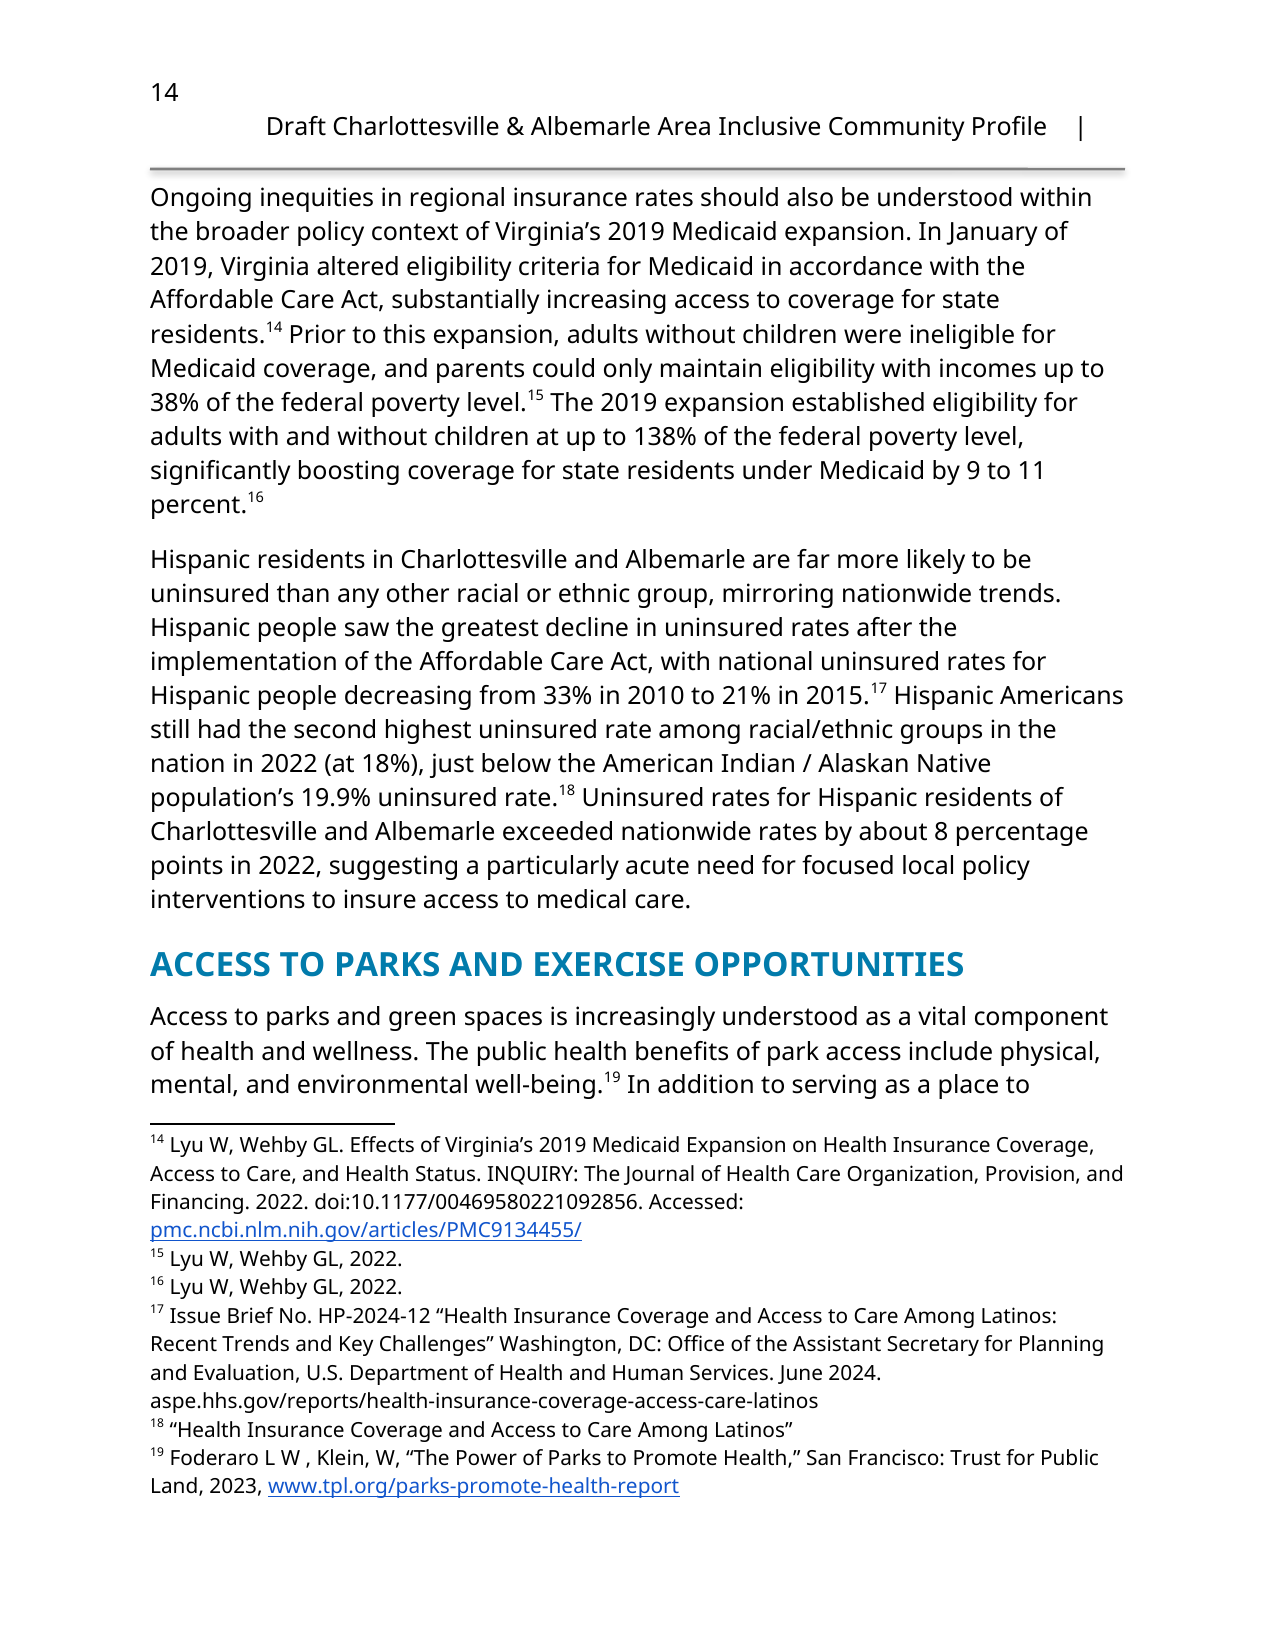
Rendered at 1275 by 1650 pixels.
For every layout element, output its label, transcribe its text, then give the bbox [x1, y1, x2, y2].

text Hispanic residents in Charlottesville and Albemarle are far more likely to be uninsured than any other racial or ethnic group, mirroring nationwide trends. Hispanic people saw the greatest decline in uninsured rates after the implementation of the Affordable Care Act, with national uninsured rates for Hispanic people decreasing from 33% in 2010 to 21% in 2015. Hispanic Americans still had the second highest uninsured rate among racial/ethnic groups in the nation in 2022 (at 18%), just below the American Indian / Alaskan Native population’s 19.9% uninsured rate. Uninsured rates for Hispanic residents of Charlottesville and Albemarle exceeded nationwide rates by about 8 percentage points in 2022, suggesting a particularly acute need for focused local policy interventions to insure access to medical care. [150, 541, 1125, 916]
text Access to parks and green spaces is increasingly understood as a vital component of health and wellness. The public health benefits of park access include physical, mental, and environmental well-being. In addition to serving as a place to exercise or experience nature, parks are essential components of regional and neighborhood-level identity, acting as important spaces for community building. As green spaces which often feature tree cover, parks can also provide a refuge from rising heat and other environmental stressors. [150, 999, 1125, 1101]
subtitle Access to Parks and Exercise Opportunities [150, 941, 1125, 987]
text Ongoing inequities in regional insurance rates should also be understood within the broader policy context of Virginia’s 2019 Medicaid expansion. In January of 2019, Virginia altered eligibility criteria for Medicaid in accordance with the Affordable Care Act, substantially increasing access to coverage for state residents. Prior to this expansion, adults without children were ineligible for Medicaid coverage, and parents could only maintain eligibility with incomes up to 38% of the federal poverty level. The 2019 expansion established eligibility for adults with and without children at up to 138% of the federal poverty level, significantly boosting coverage for state residents under Medicaid by 9 to 11 percent. [150, 180, 1125, 521]
